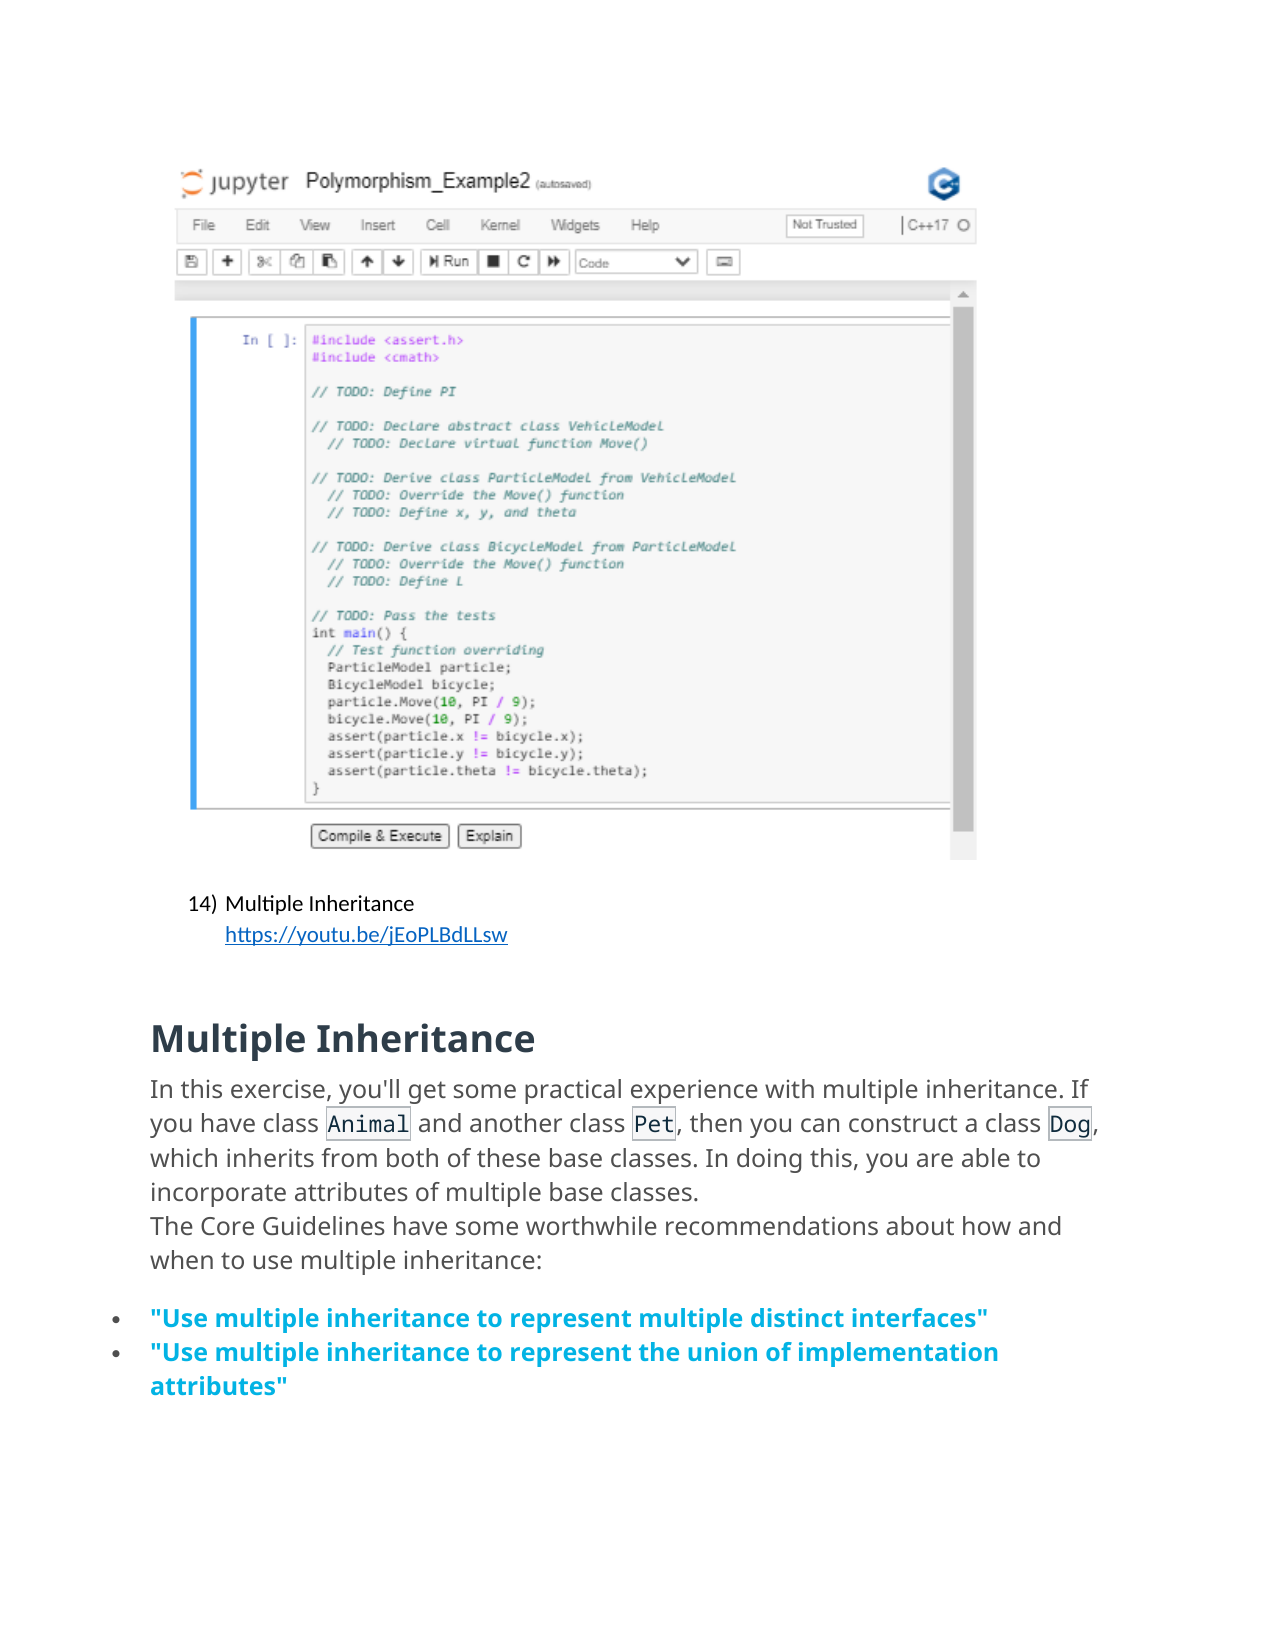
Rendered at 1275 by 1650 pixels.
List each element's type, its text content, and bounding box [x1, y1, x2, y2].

list "Use multiple inheritance to represent the union of implementation attributes" [112, 1334, 1125, 1402]
list Multiple Inheritance [187, 889, 1125, 918]
picture [150, 150, 1016, 860]
text The Core Guidelines have some worthwhile recommendations about how and when to use multiple inheritance: [150, 1209, 1125, 1277]
text Multiple Inheritance [150, 1012, 1125, 1063]
text In this exercise, you'll get some practical experience with multiple inheritance. If you have class Animal and another class Pet, then you can construct a class Dog, which inherits from both of these base classes. In doing this, you are able to incorporate attributes of multiple base classes. [150, 1071, 1125, 1209]
list https://youtu.be/jEoPLBdLLsw [225, 920, 1125, 948]
list "Use multiple inheritance to represent multiple distinct interfaces" [112, 1300, 1125, 1334]
